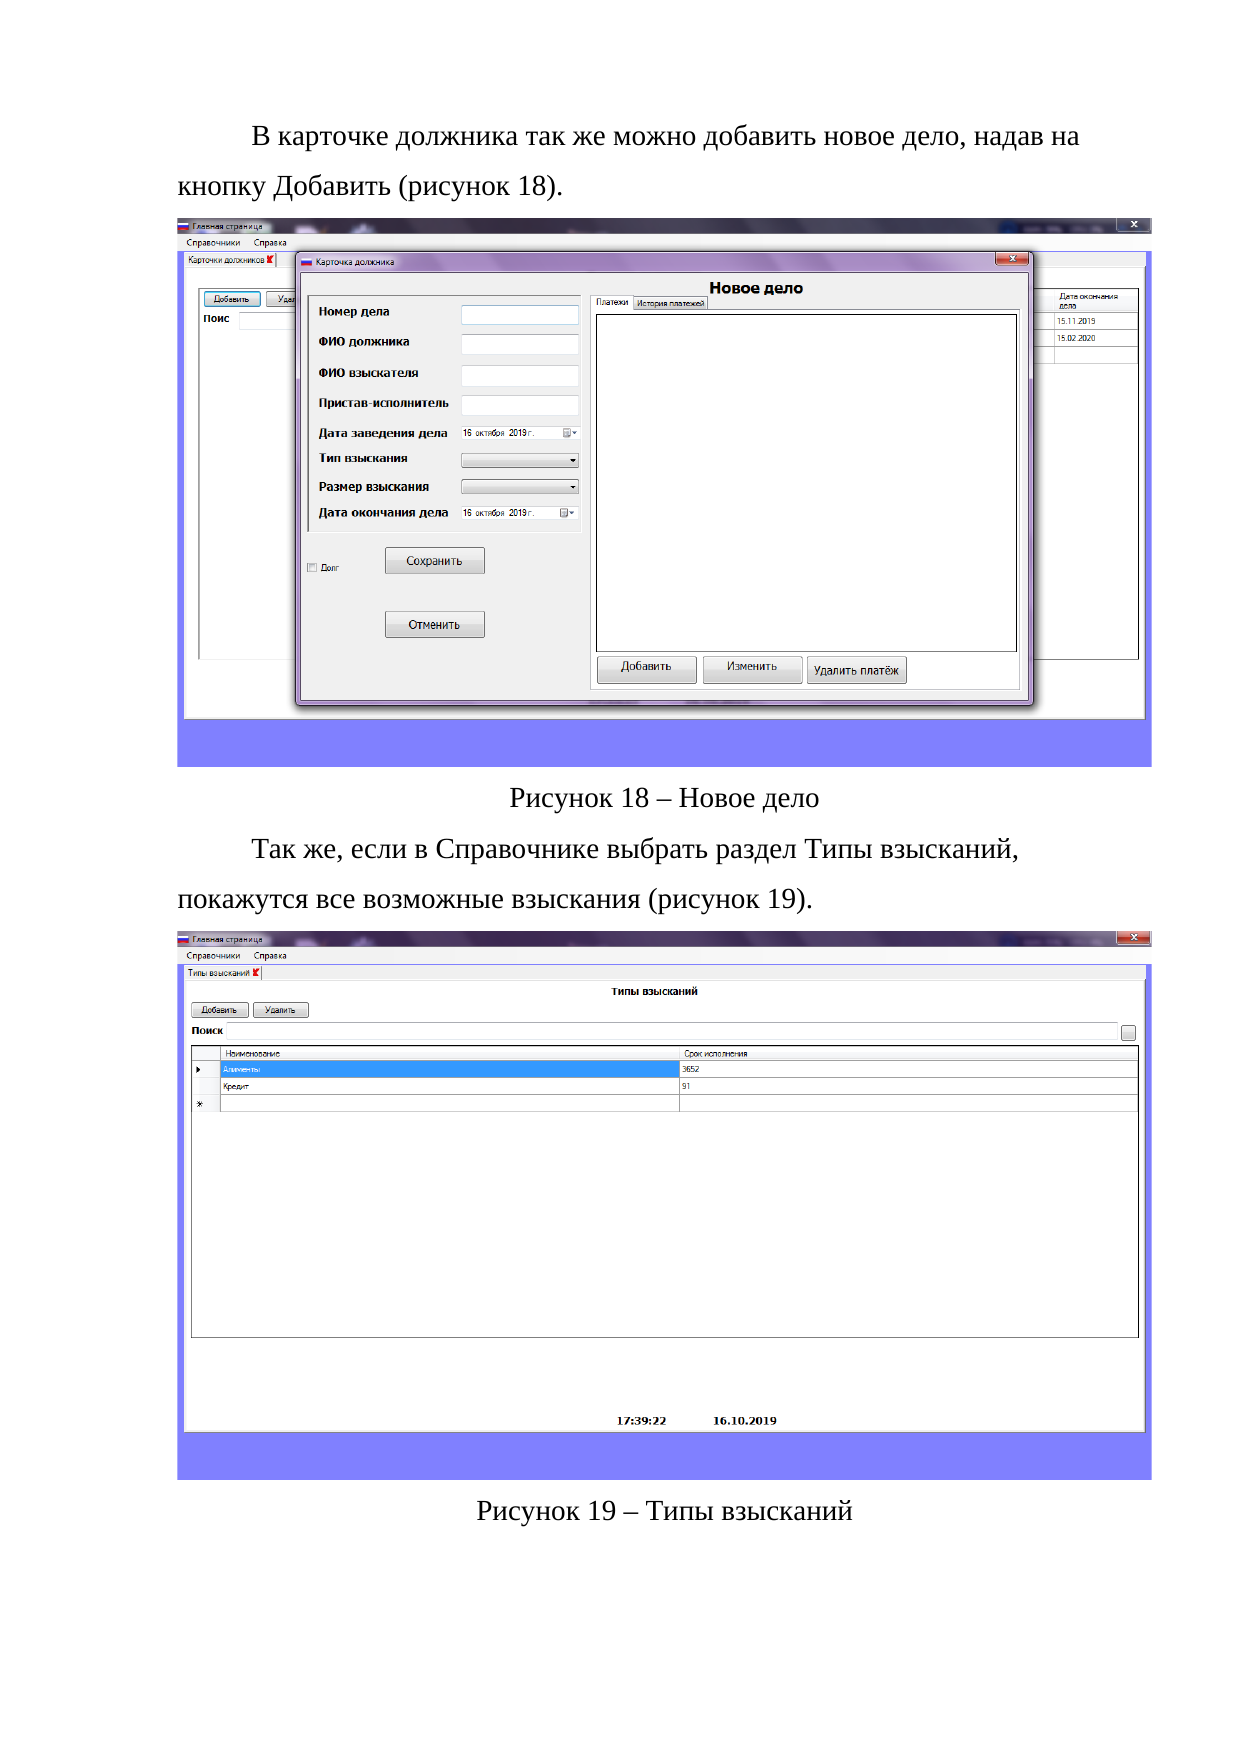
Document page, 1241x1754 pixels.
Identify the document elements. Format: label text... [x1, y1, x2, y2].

text В карточке должника так же можно добавить новое дело, надав на кнопку Добавить (рисунок 18). [177, 118, 1152, 202]
text Так же, если в Справочнике выбрать раздел Типы взысканий, покажутся все возможные взыскания (рисунок 19). [177, 831, 1152, 915]
text Рисунок 18 – Новое дело [177, 781, 1152, 814]
picture [177, 931, 1152, 1480]
text Рисунок 19 – Типы взысканий [177, 1493, 1152, 1527]
picture [177, 218, 1152, 767]
